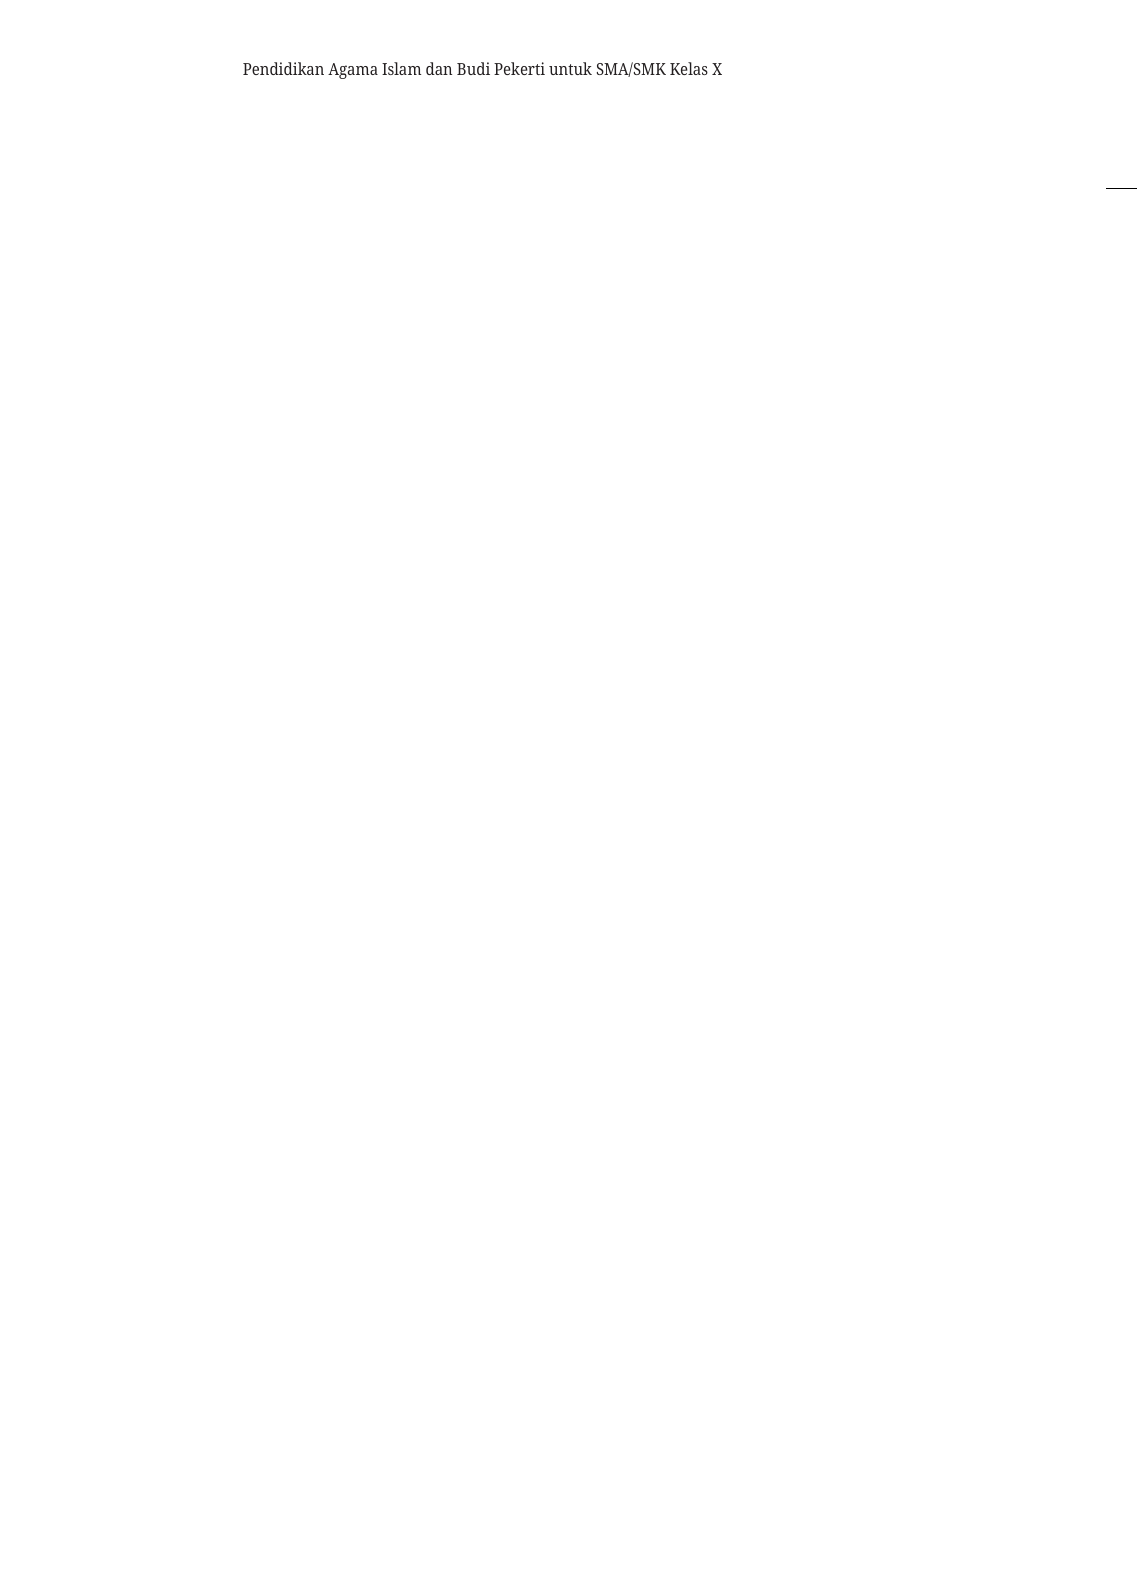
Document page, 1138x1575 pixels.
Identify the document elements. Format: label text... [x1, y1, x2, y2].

text 36 Pendidikan Agama Islam dan Budi Pekerti untuk SMA/SMK Kelas X [180, 48, 1117, 91]
